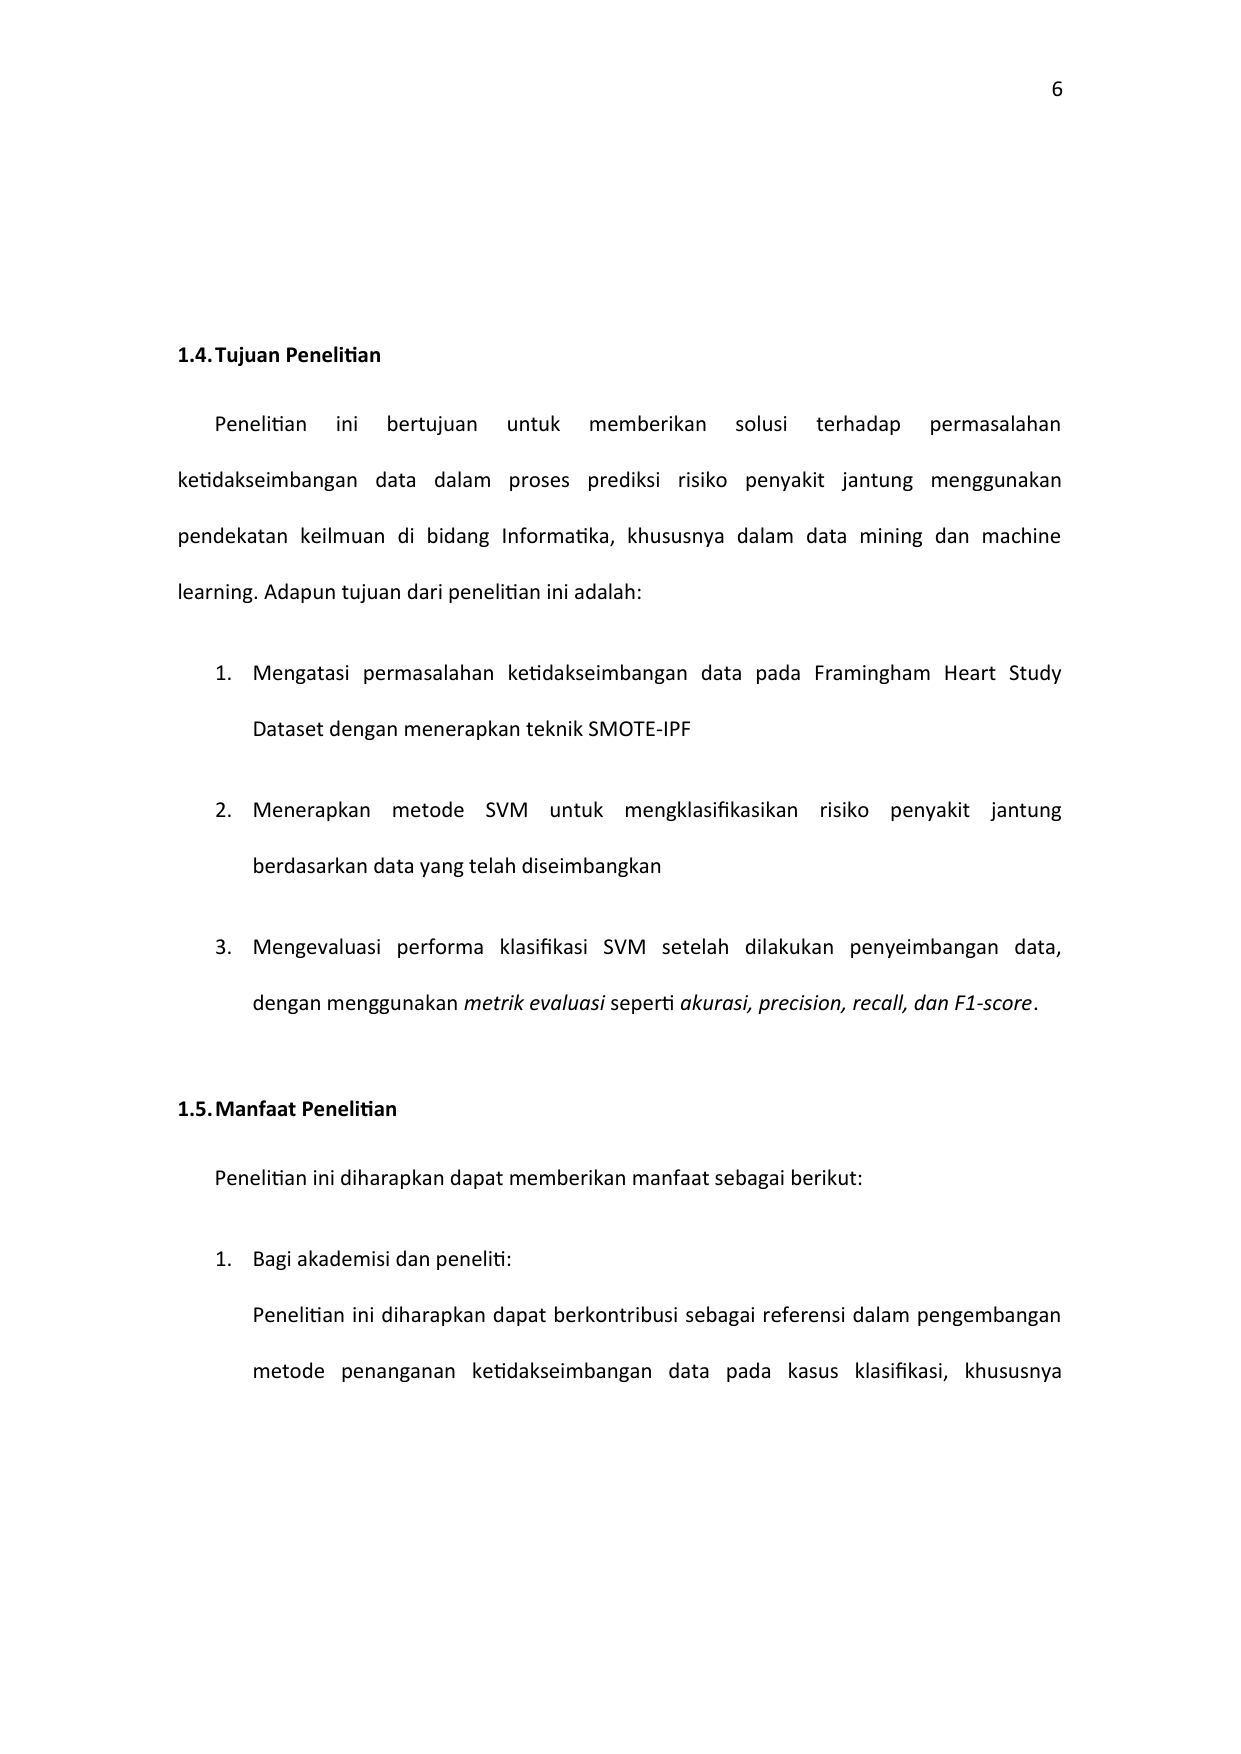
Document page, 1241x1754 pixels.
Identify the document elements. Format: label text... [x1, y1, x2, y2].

subtitle Tujuan Penelitian [177, 340, 1063, 368]
text Penelitian ini diharapkan dapat memberikan manfaat sebagai berikut: [177, 1163, 1063, 1191]
subtitle Manfaat Penelitian [177, 1094, 1063, 1122]
list Bagi akademisi dan peneliti: [215, 1244, 1063, 1272]
list Mengevaluasi performa klasifikasi SVM setelah dilakukan penyeimbangan data, dengan menggunakan metrik evaluasi seperti akurasi, precision, recall, dan F1-score. [215, 932, 1063, 1016]
list Mengatasi permasalahan ketidakseimbangan data pada Framingham Heart Study Dataset dengan menerapkan teknik SMOTE-IPF [215, 658, 1063, 742]
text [252, 1300, 1063, 1384]
list Menerapkan metode SVM untuk mengklasifikasikan risiko penyakit jantung berdasarkan data yang telah diseimbangkan [215, 795, 1063, 879]
text Penelitian ini bertujuan untuk memberikan solusi terhadap permasalahan ketidakseimbangan data dalam proses prediksi risiko penyakit jantung menggunakan pendekatan keilmuan di bidang Informatika, khususnya dalam data mining dan machine learning. Adapun tujuan dari penelitian ini adalah: [177, 409, 1063, 605]
